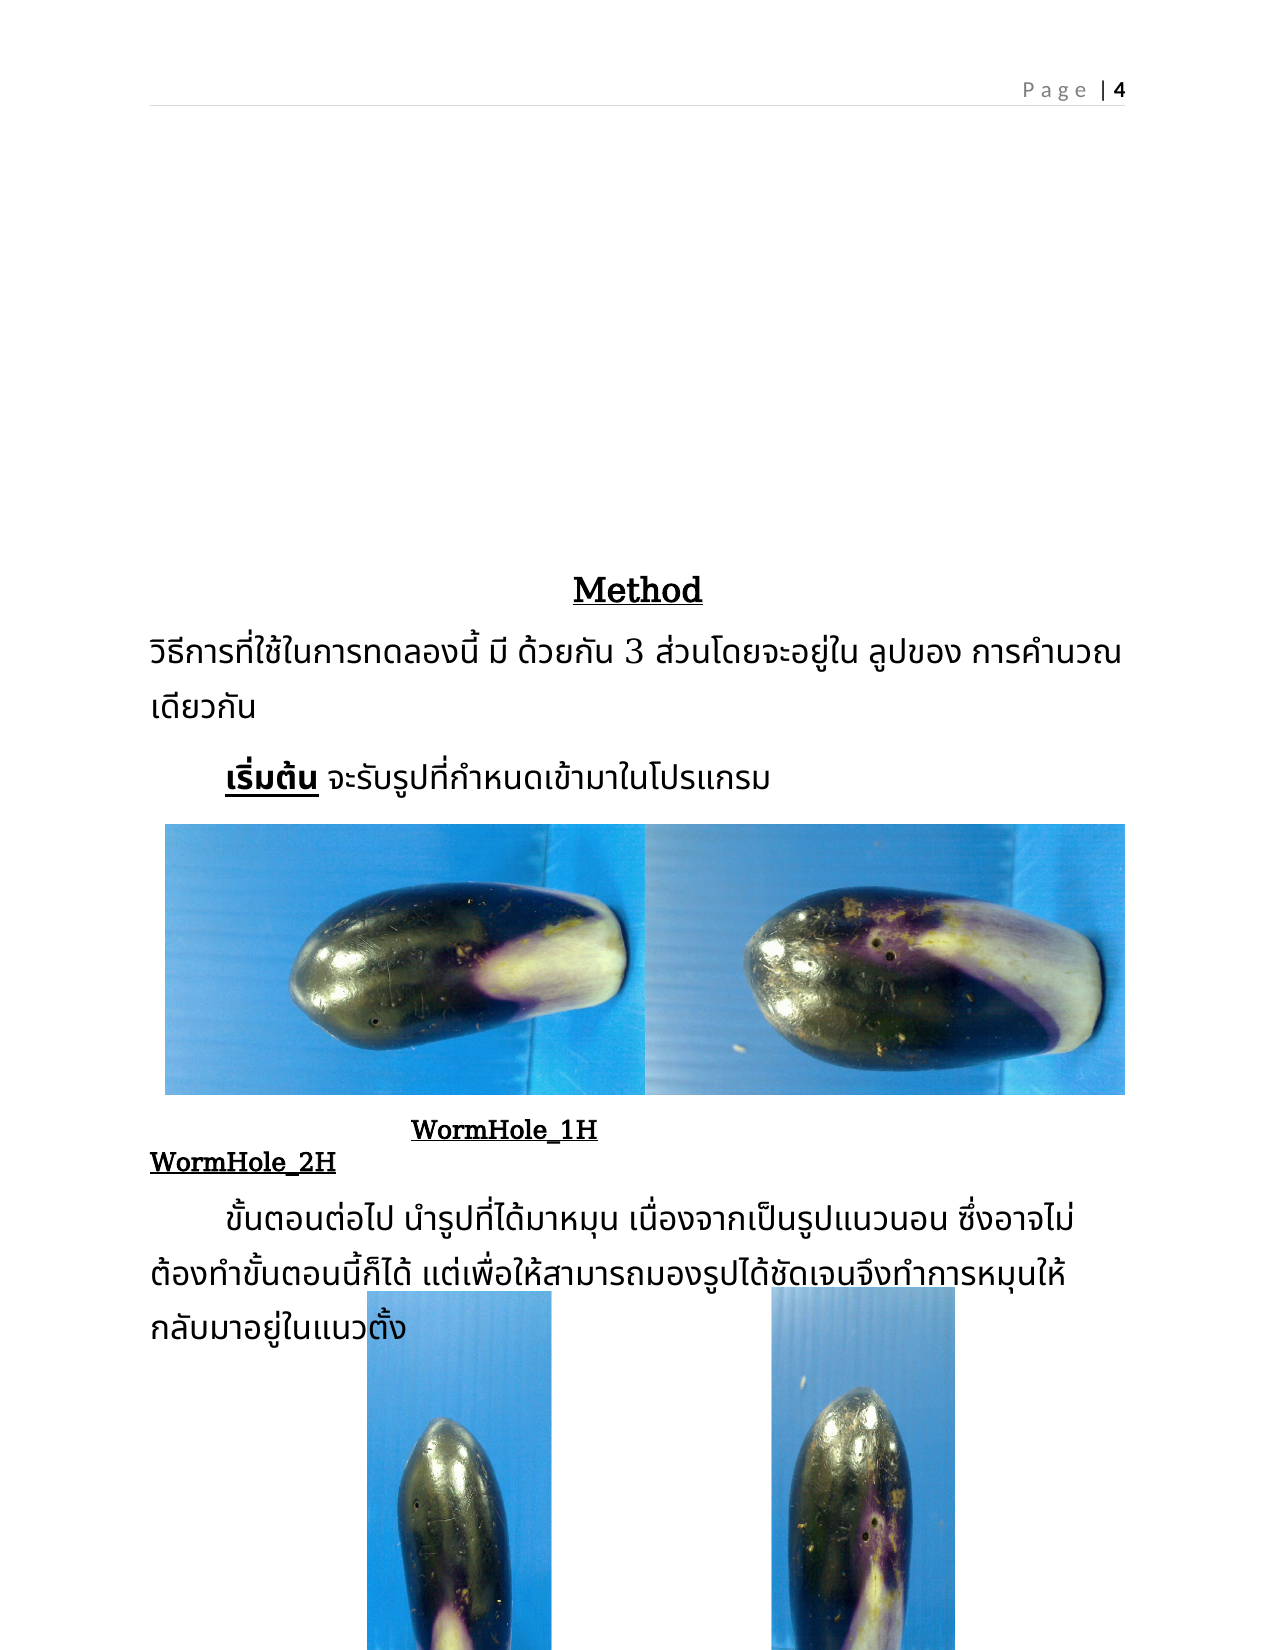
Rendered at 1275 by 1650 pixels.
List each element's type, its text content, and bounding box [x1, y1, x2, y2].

picture [165, 824, 1125, 1095]
picture [725, 1354, 1002, 1650]
text Method [150, 568, 1125, 608]
text วิธีการที่ใช้ในการทดลองนี้ มี ด้วยกัน 3 ส่วนโดยจะอยู่ใน ลูปของ การคำนวณเดียวกัน [150, 628, 1125, 733]
picture [320, 1354, 599, 1650]
text ขั้นตอนต่อไป นำรูปที่ได้มาหมุน เนื่องจากเป็นรูปแนวนอน ซึ่งอาจไม่ต้องทำขั้นตอนนี้ก็ได้ แต่เพื่อให้สามารถมองรูปได้ชัดเจนจึงทำการหมุนให้กลับมาอยู่ในแนวตั้ง [150, 1195, 1125, 1354]
text เริ่มต้น จะรับรูปที่กำหนดเข้ามาในโปรแกรม [150, 754, 1125, 804]
text WormHole_1H WormHole_2H [150, 1114, 1125, 1176]
